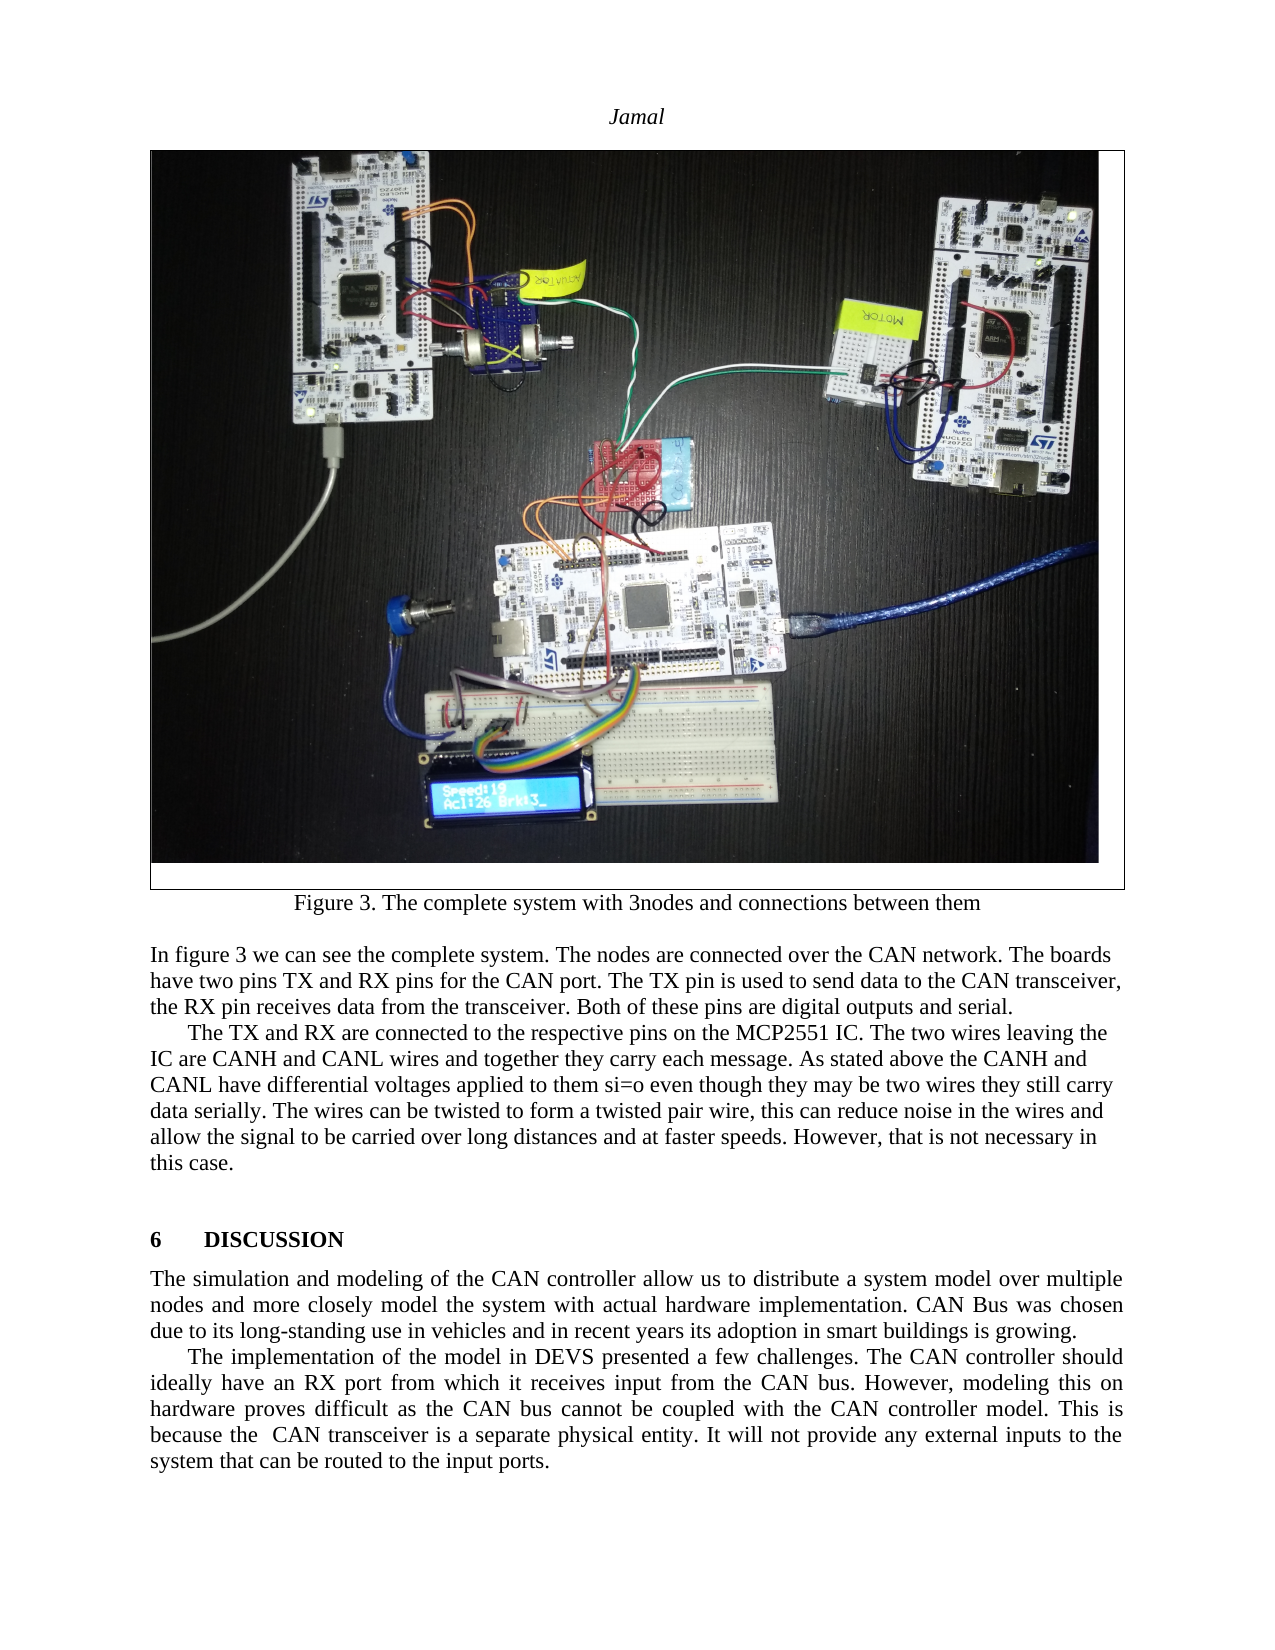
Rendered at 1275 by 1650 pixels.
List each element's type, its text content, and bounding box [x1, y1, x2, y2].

table_header [151, 151, 1124, 888]
subtitle Discussion [150, 1227, 1125, 1253]
text The TX and RX are connected to the respective pins on the MCP2551 IC. The two wires leaving the IC are CANH and CANL wires and together they carry each message. As stated above the CANH and CANL have differential voltages applied to them si=o even though they may be two wires they still carry data serially. The wires can be twisted to form a twisted pair wire, this can reduce noise in the wires and allow the signal to be carried over long distances and at faster speeds. However, that is not necessary in this case. [150, 1020, 1125, 1176]
text Figure 3. The complete system with 3nodes and connections between them [150, 890, 1125, 916]
text The simulation and modeling of the CAN controller allow us to distribute a system model over multiple nodes and more closely model the system with actual hardware implementation. CAN Bus was chosen due to its long-standing use in vehicles and in recent years its adoption in smart buildings is growing. [150, 1266, 1125, 1344]
text The implementation of the model in DEVS presented a few challenges. The CAN controller should ideally have an RX port from which it receives input from the CAN bus. However, modeling this on hardware proves difficult as the CAN bus cannot be coupled with the CAN controller model. This is because the CAN transceiver is a separate physical entity. It will not provide any external inputs to the system that can be routed to the input ports. [150, 1344, 1125, 1474]
picture [151, 151, 1099, 863]
text In figure 3 we can see the complete system. The nodes are connected over the CAN network. The boards have two pins TX and RX pins for the CAN port. The TX pin is used to send data to the CAN transceiver, the RX pin receives data from the transceiver. Both of these pins are digital outputs and serial. [150, 942, 1125, 1020]
